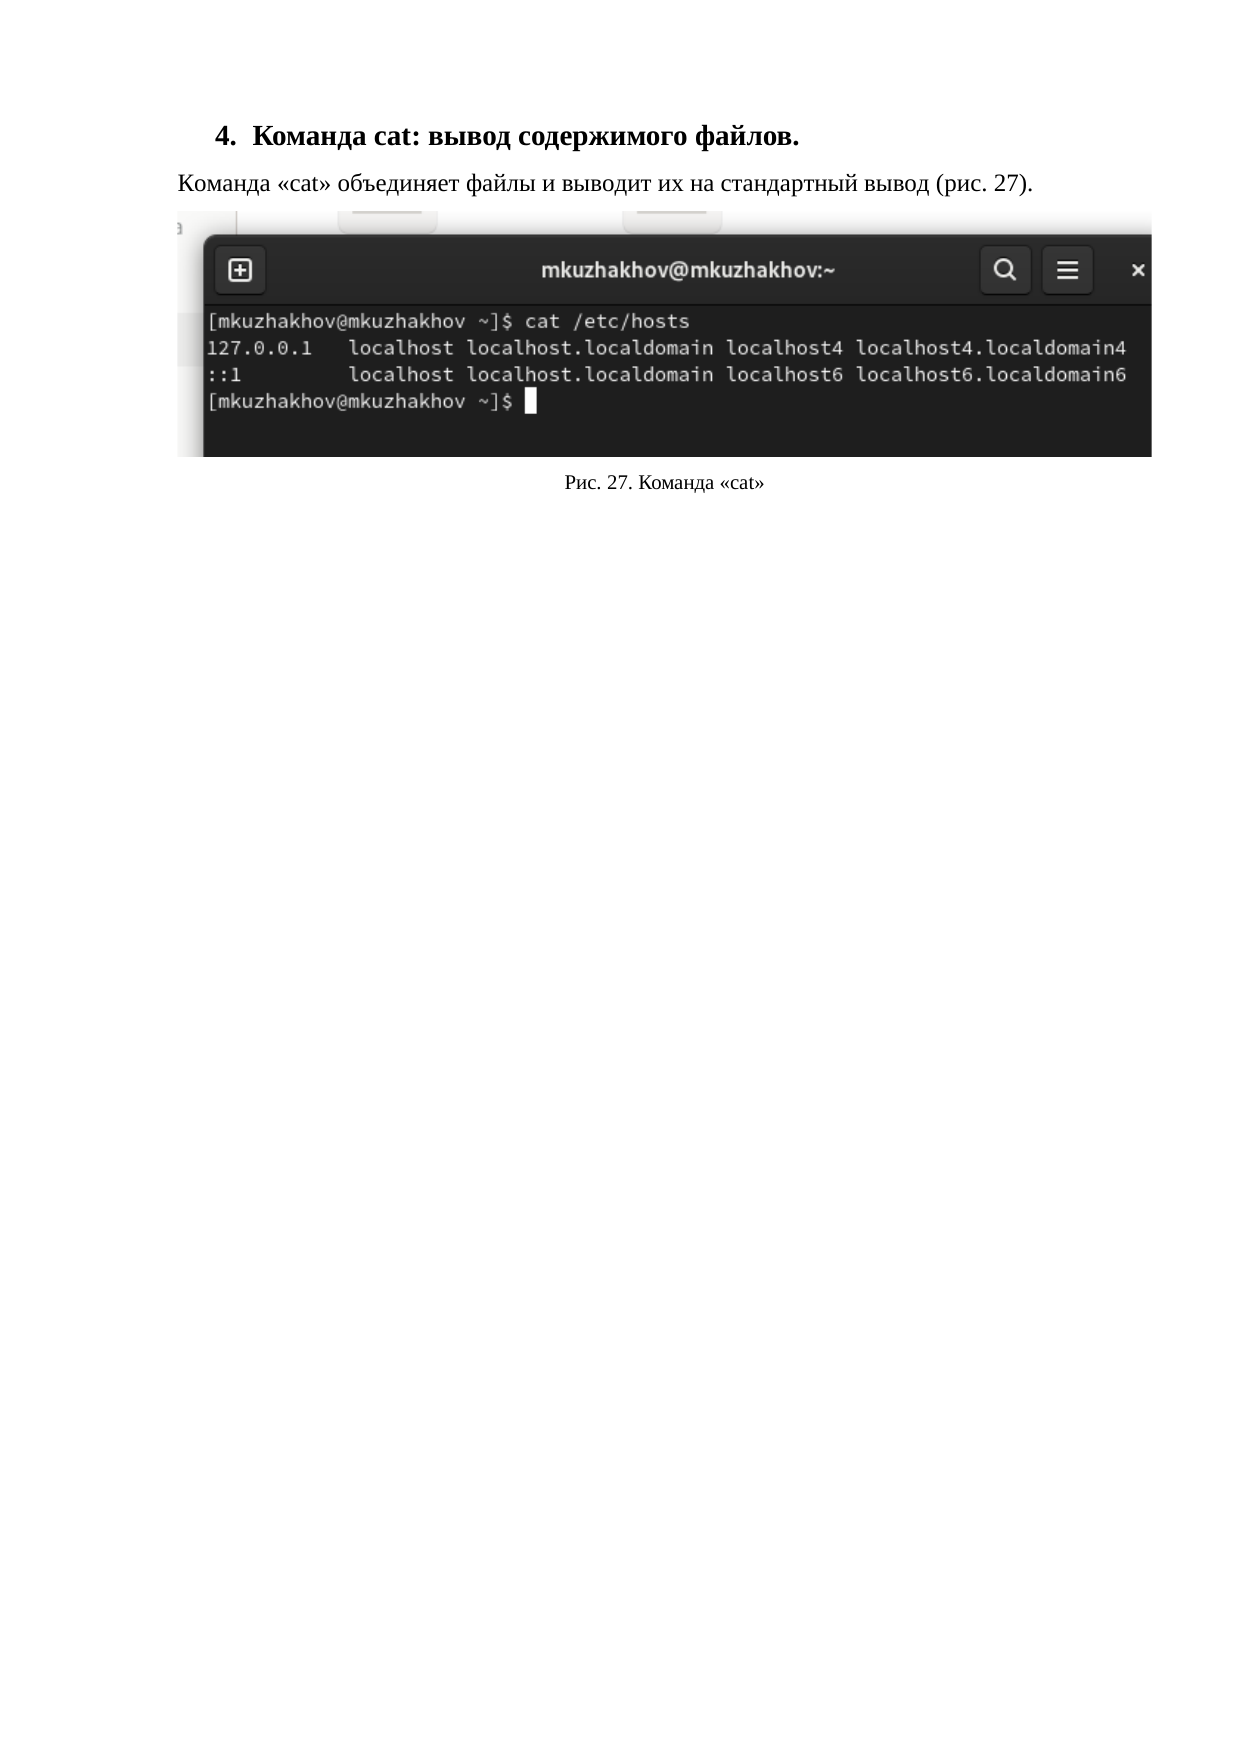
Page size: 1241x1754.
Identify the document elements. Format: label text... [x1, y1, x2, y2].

text Рис. 27. Команда «cat» [177, 470, 1152, 494]
text Команда «cat» объединяет файлы и выводит их на стандартный вывод (рис. 27). [177, 168, 1152, 197]
list Команда cat: вывод содержимого файлов. [215, 118, 1152, 152]
picture [177, 211, 1152, 457]
